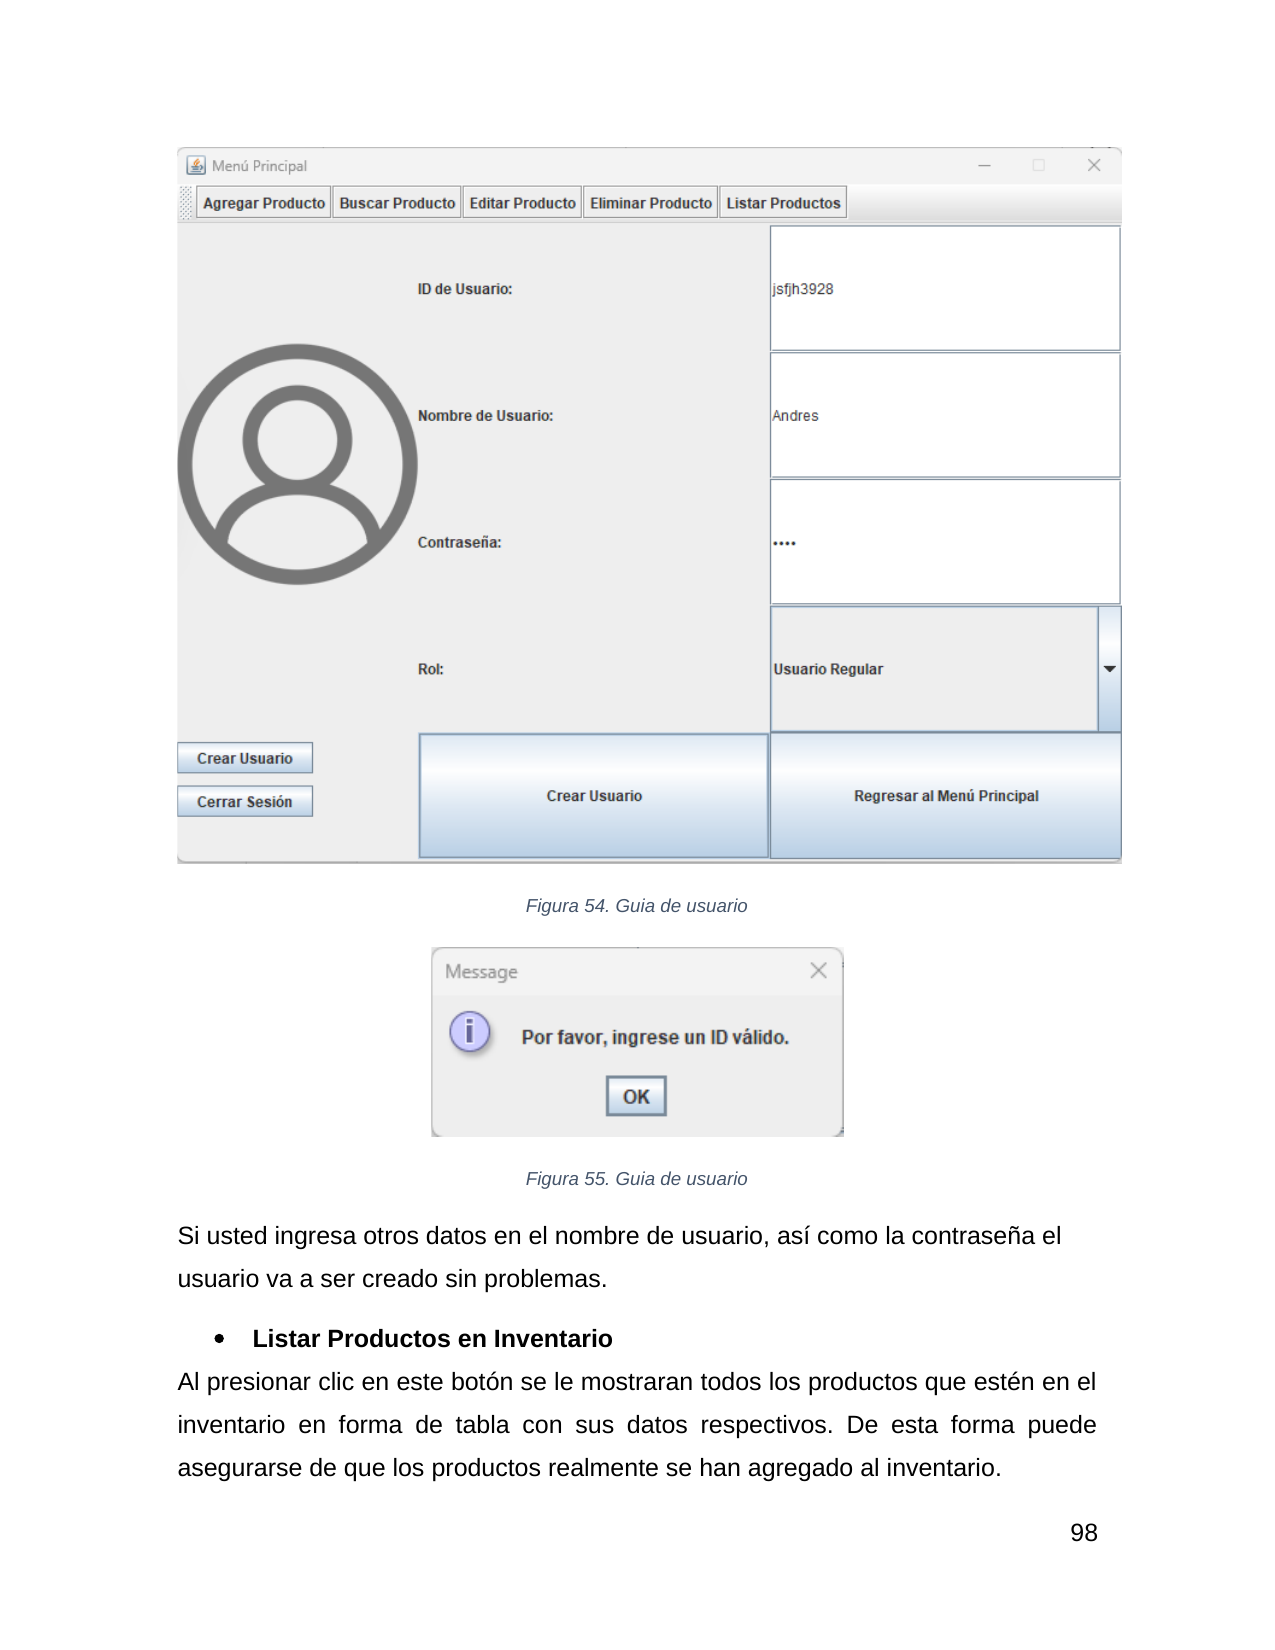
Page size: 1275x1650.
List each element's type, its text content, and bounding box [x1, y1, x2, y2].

text Si usted ingresa otros datos en el nombre de usuario, así como la contraseña el usuario va a ser creado sin problemas. [177, 1221, 1098, 1293]
picture [177, 147, 1122, 864]
text Figura 55. Guia de usuario [177, 1168, 1098, 1189]
text Figura 54. Guia de usuario [177, 894, 1098, 916]
text Al presionar clic en este botón se le mostraran todos los productos que estén en el inventario en forma de tabla con sus datos respectivos. De esta forma puede asegurarse de que los productos realmente se han agregado al inventario. [177, 1367, 1098, 1482]
picture [431, 947, 844, 1137]
list Listar Productos en Inventario [215, 1324, 1098, 1353]
